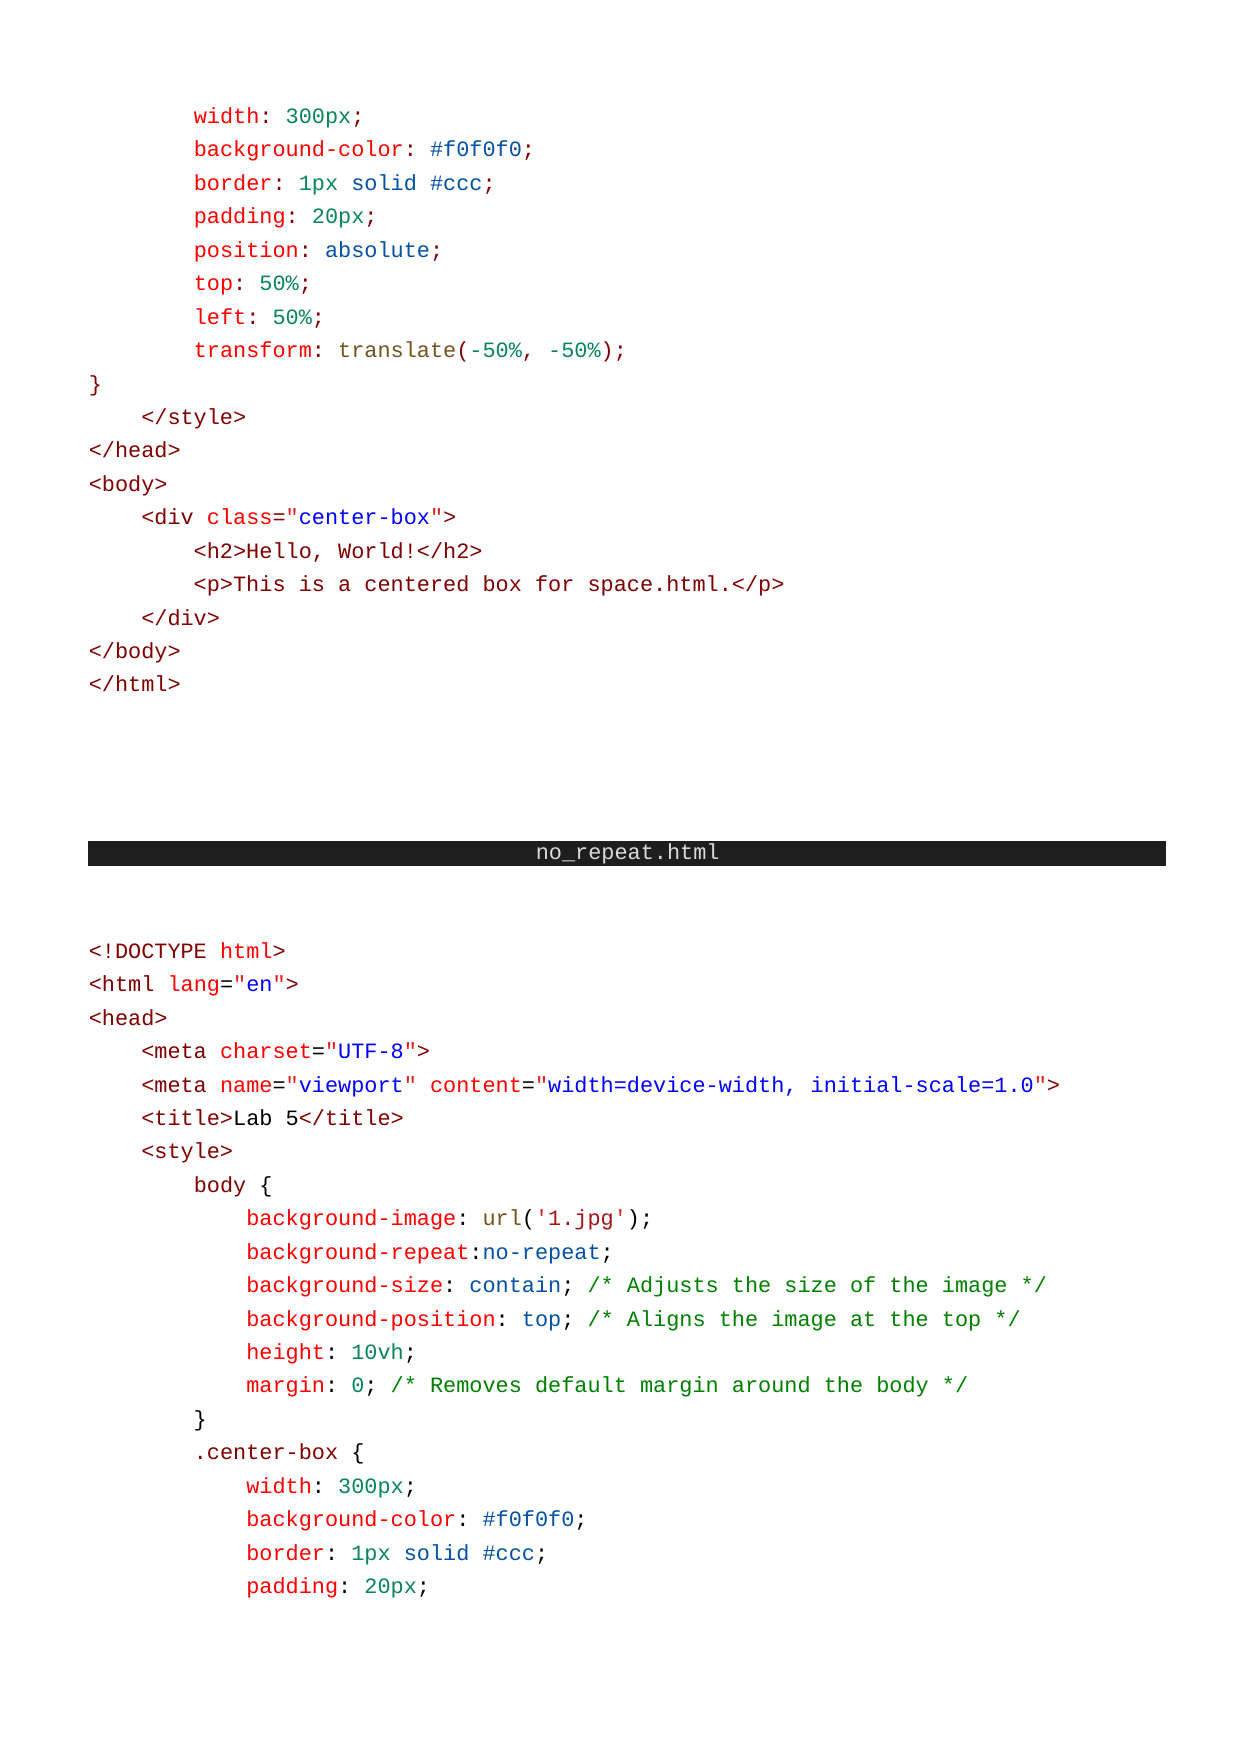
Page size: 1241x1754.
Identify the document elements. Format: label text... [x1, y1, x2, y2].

text background-position: top; /* Aligns the image at the top */ [88, 1308, 1166, 1333]
text <meta charset="UTF-8"> [88, 1040, 1166, 1065]
text } [88, 1408, 1166, 1433]
text background-color: #f0f0f0; [88, 139, 1166, 163]
text margin: 0; /* Removes default margin around the body */ [88, 1375, 1166, 1399]
text </div> [88, 607, 1166, 632]
text padding: 20px; [88, 206, 1166, 230]
text <div class="center-box"> [88, 506, 1166, 531]
text border: 1px solid #ccc; [88, 1542, 1166, 1567]
text .center-box { [88, 1442, 1166, 1466]
text width: 300px; [88, 1475, 1166, 1500]
text width: 300px; [88, 105, 1166, 130]
text body { [88, 1174, 1166, 1199]
text </html> [88, 674, 1166, 698]
text <html lang="en"> [88, 973, 1166, 998]
text </style> [88, 406, 1166, 431]
text <!DOCTYPE html> [88, 940, 1166, 965]
text <title>Lab 5</title> [88, 1107, 1166, 1132]
text <head> [88, 1007, 1166, 1032]
text } [88, 373, 1166, 397]
text background-size: contain; /* Adjusts the size of the image */ [88, 1274, 1166, 1299]
text top: 50%; [88, 272, 1166, 297]
text no_repeat.html [88, 841, 1166, 866]
text </head> [88, 439, 1166, 464]
text <meta name="viewport" content="width=device-width, initial-scale=1.0"> [88, 1074, 1166, 1098]
text left: 50%; [88, 306, 1166, 331]
text height: 10vh; [88, 1341, 1166, 1366]
text border: 1px solid #ccc; [88, 172, 1166, 197]
text </body> [88, 640, 1166, 665]
text <body> [88, 473, 1166, 498]
text transform: translate(-50%, -50%); [88, 339, 1166, 364]
text padding: 20px; [88, 1575, 1166, 1600]
text <p>This is a centered box for space.html.</p> [88, 573, 1166, 598]
text background-color: #f0f0f0; [88, 1508, 1166, 1533]
text background-image: url('1.jpg'); [88, 1207, 1166, 1232]
text position: absolute; [88, 239, 1166, 264]
text <h2>Hello, World!</h2> [88, 540, 1166, 565]
text <style> [88, 1141, 1166, 1165]
text background-repeat:no-repeat; [88, 1241, 1166, 1266]
